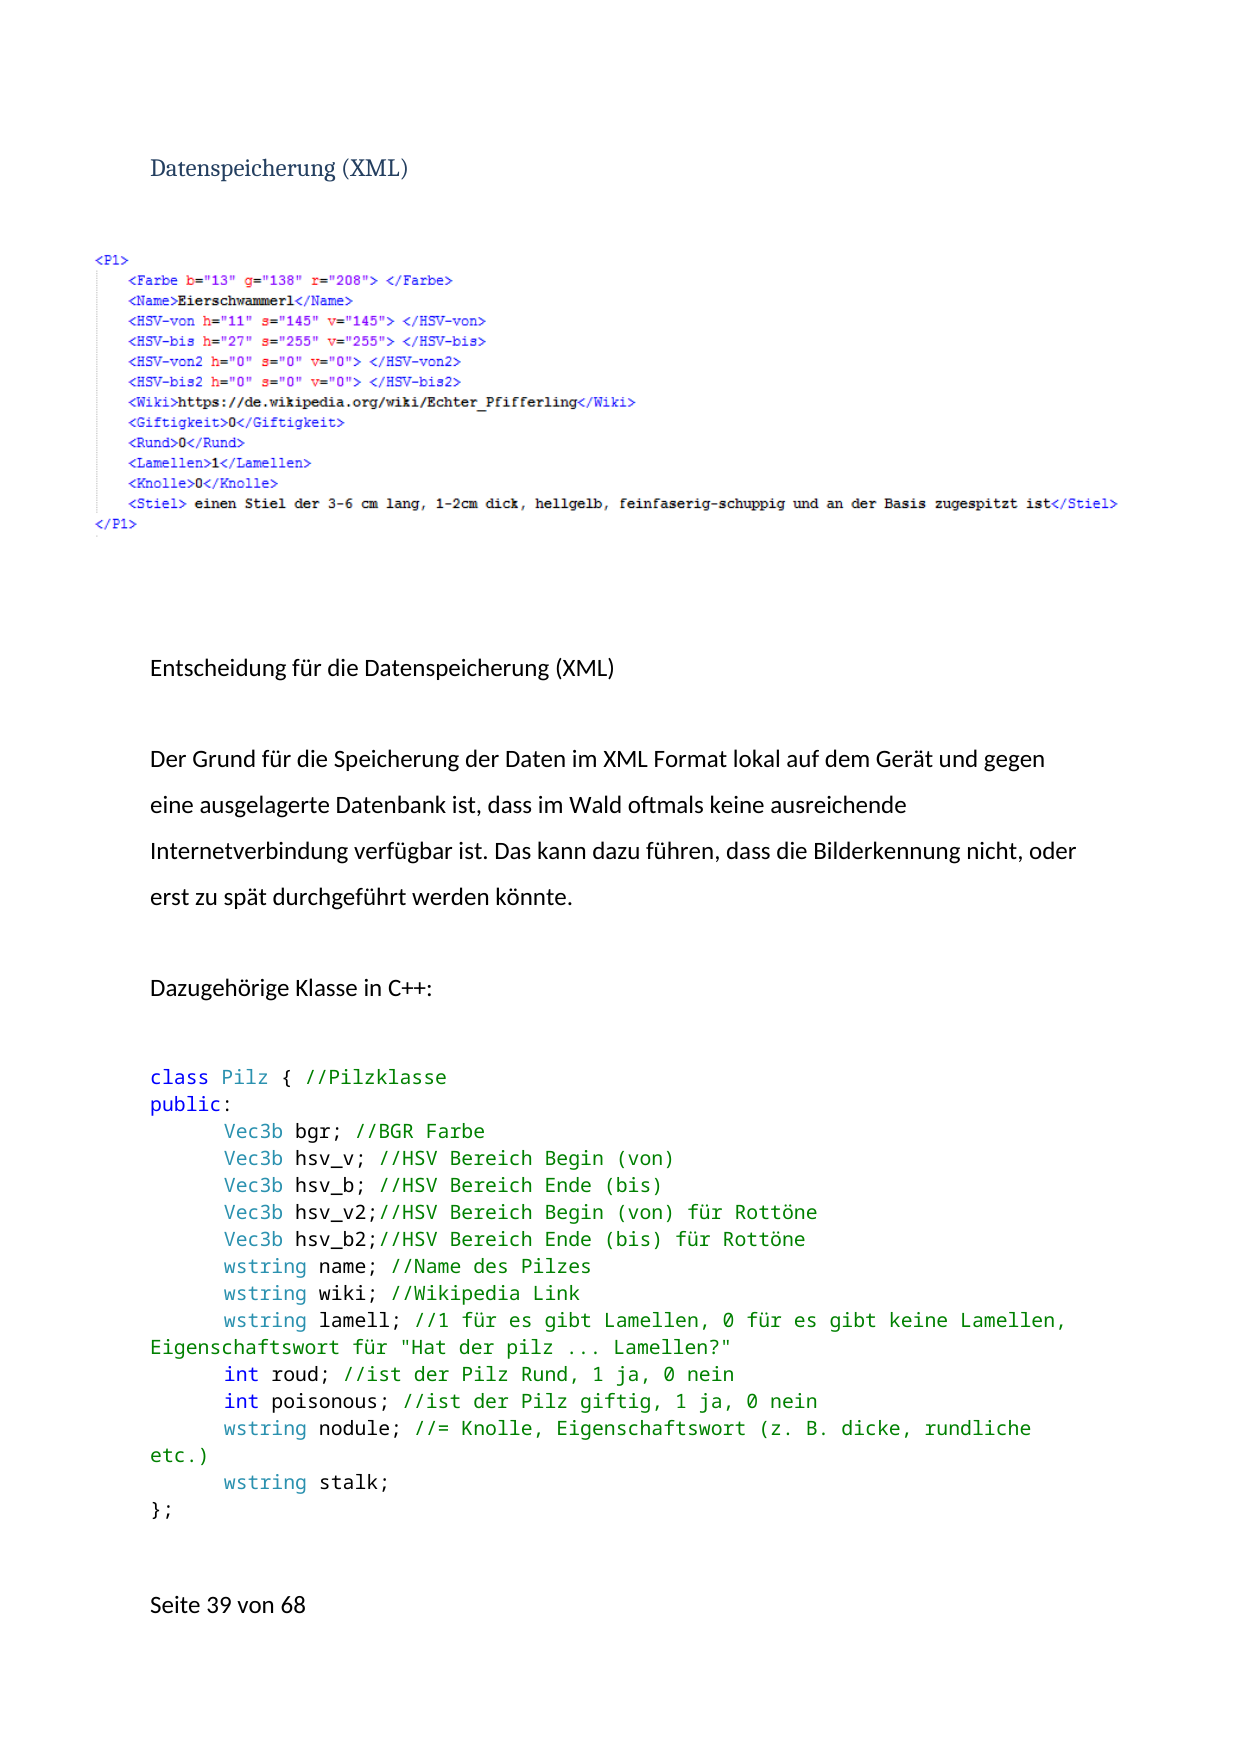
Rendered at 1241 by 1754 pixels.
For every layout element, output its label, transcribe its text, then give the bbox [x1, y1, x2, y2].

text Vec3b hsv_v; //HSV Bereich Begin (von) [150, 1144, 1090, 1171]
text wstring lamell; //1 für es gibt Lamellen, 0 für es gibt keine Lamellen, Eigenschaftswort für "Hat der pilz ... Lamellen?" [150, 1306, 1090, 1360]
text wstring nodule; //= Knolle, Eigenschaftswort (z. B. dicke, rundliche etc.) [150, 1414, 1090, 1468]
text Entscheidung für die Datenspeicherung (XML) [150, 652, 1090, 682]
text Vec3b hsv_v2;//HSV Bereich Begin (von) für Rottöne [150, 1198, 1090, 1225]
text Vec3b hsv_b; //HSV Bereich Ende (bis) [150, 1171, 1090, 1198]
text Der Grund für die Speicherung der Daten im XML Format lokal auf dem Gerät und gegen eine ausgelagerte Datenbank ist, dass im Wald oftmals keine ausreichende Internetverbindung verfügbar ist. Das kann dazu führen, dass die Bilderkennung nicht, oder erst zu spät durchgeführt werden könnte. [150, 743, 1090, 911]
subtitle Datenspeicherung (XML) [150, 154, 1090, 183]
text int roud; //ist der Pilz Rund, 1 ja, 0 nein [150, 1360, 1090, 1387]
text wstring stalk; [150, 1468, 1090, 1495]
text wstring name; //Name des Pilzes [150, 1252, 1090, 1279]
text Vec3b bgr; //BGR Farbe [150, 1117, 1090, 1144]
text }; [150, 1495, 1090, 1522]
text class Pilz { //Pilzklasse [150, 1063, 1090, 1091]
picture [88, 248, 1152, 538]
text public: [150, 1091, 1090, 1117]
text int poisonous; //ist der Pilz giftig, 1 ja, 0 nein [150, 1387, 1090, 1414]
text wstring wiki; //Wikipedia Link [150, 1279, 1090, 1306]
text Dazugehörige Klasse in C++: [150, 972, 1090, 1003]
text Vec3b hsv_b2;//HSV Bereich Ende (bis) für Rottöne [150, 1225, 1090, 1252]
